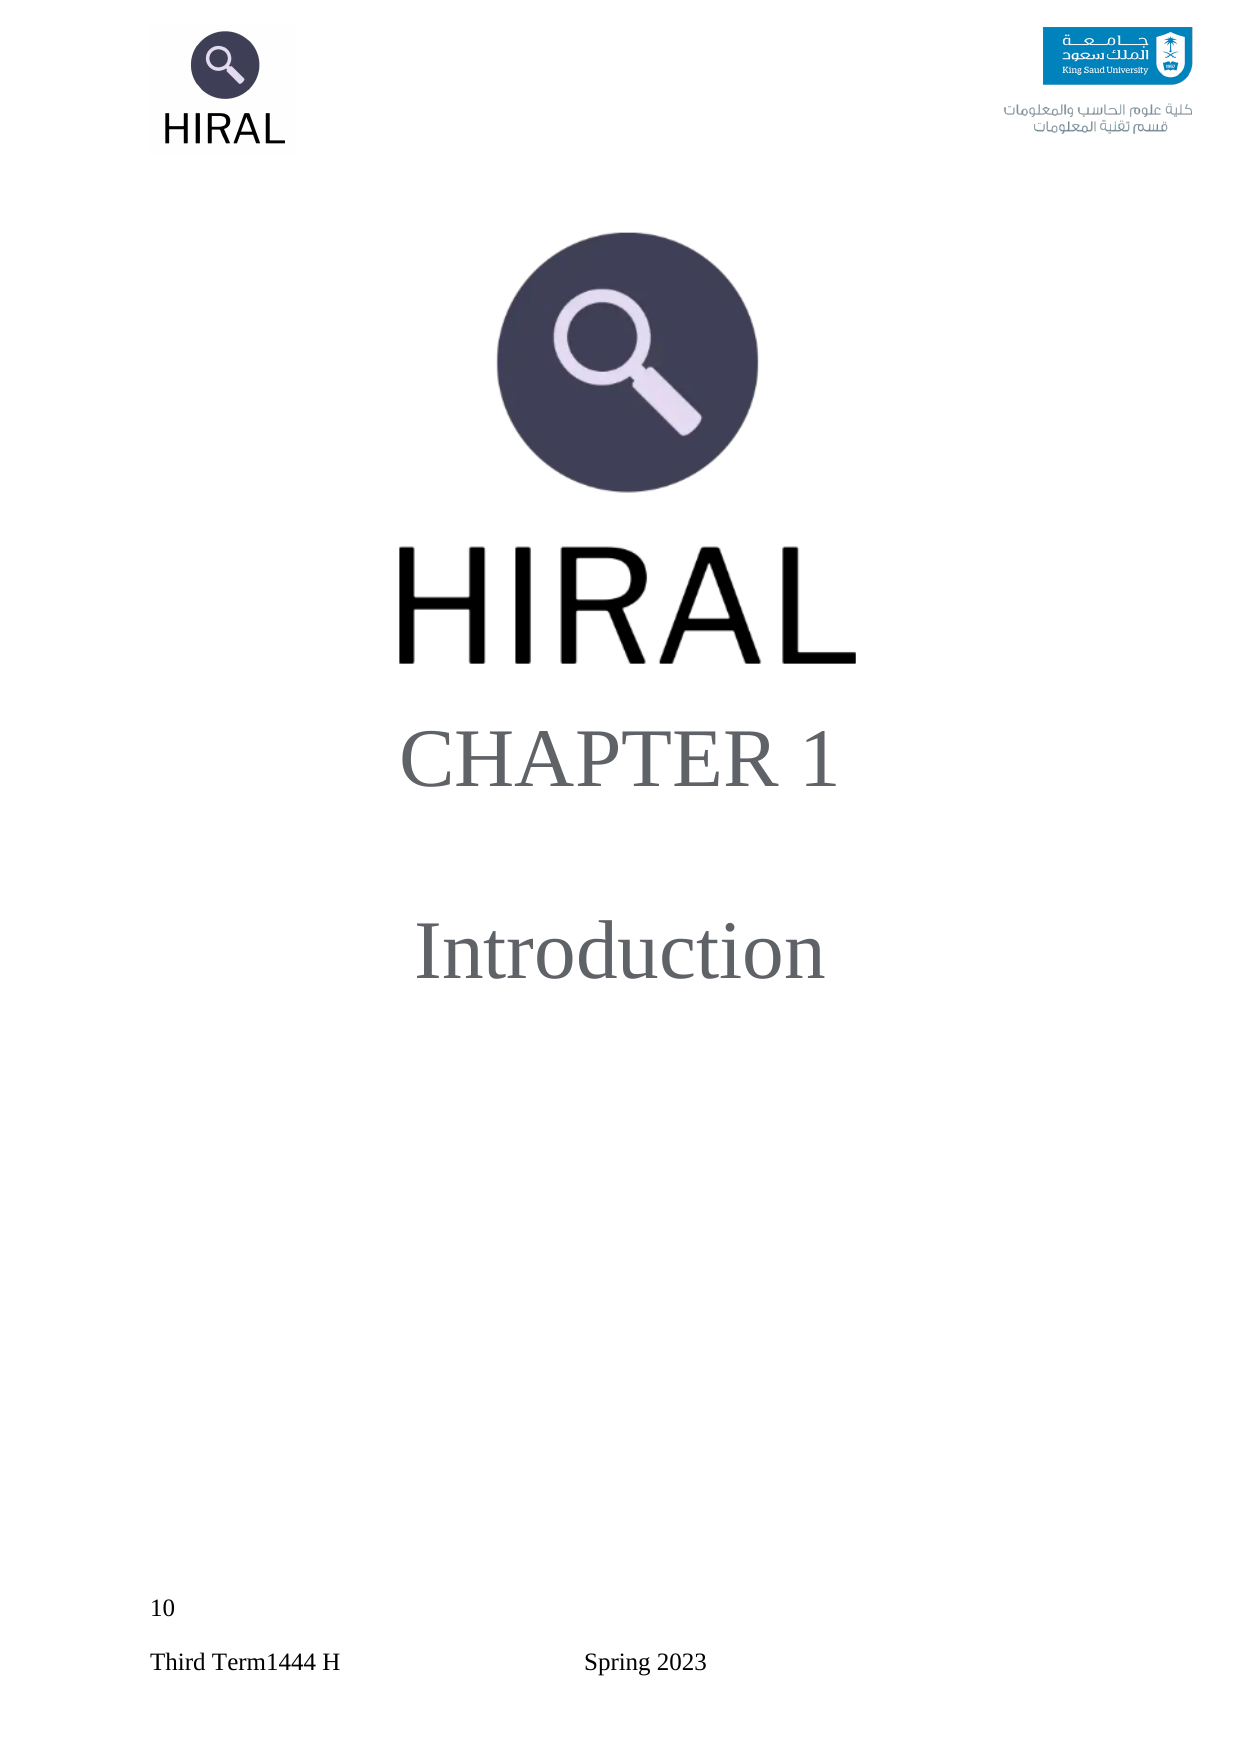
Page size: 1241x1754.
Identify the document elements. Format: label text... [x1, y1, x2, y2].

picture [972, 7, 1198, 143]
text CHAPTER 1 [150, 708, 1090, 804]
text Introduction [150, 900, 1090, 996]
picture [339, 202, 901, 705]
picture [150, 23, 296, 154]
